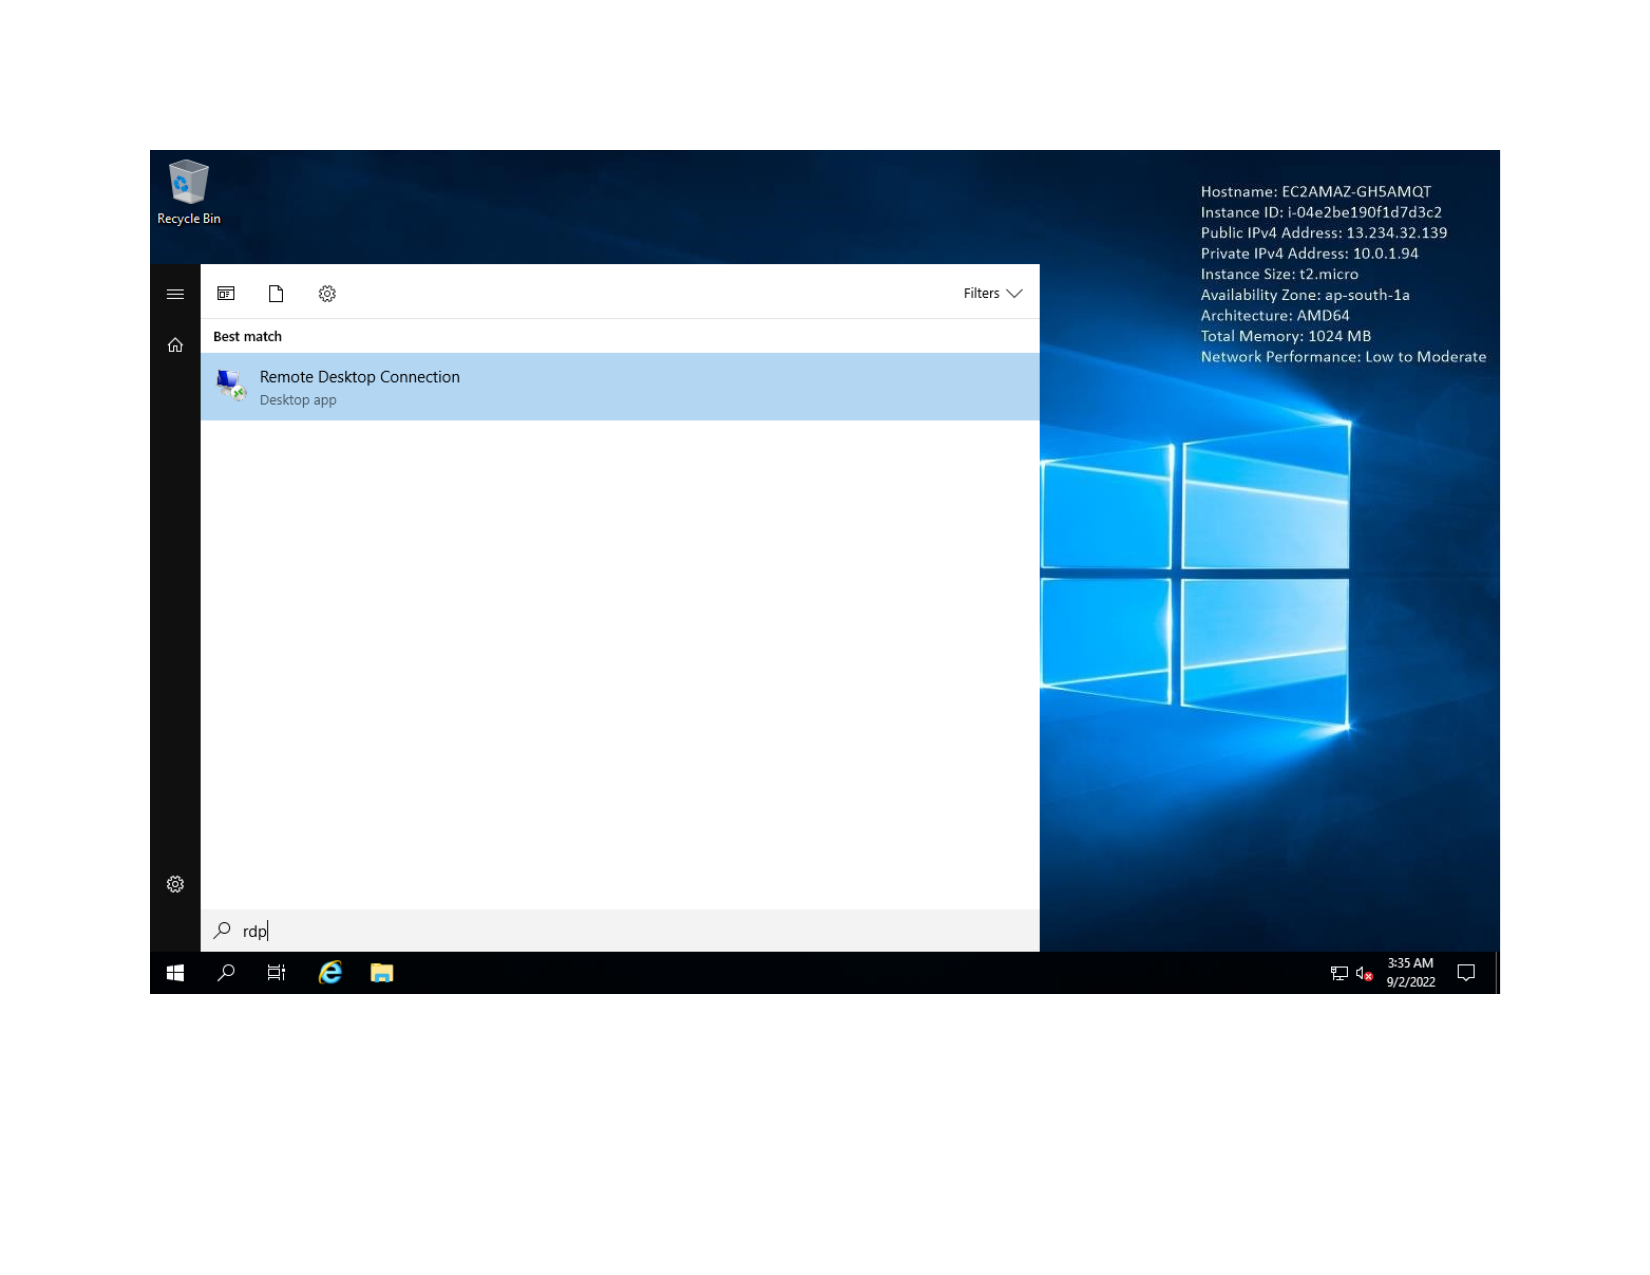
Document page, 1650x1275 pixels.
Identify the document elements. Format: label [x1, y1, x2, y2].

picture [150, 150, 1500, 994]
